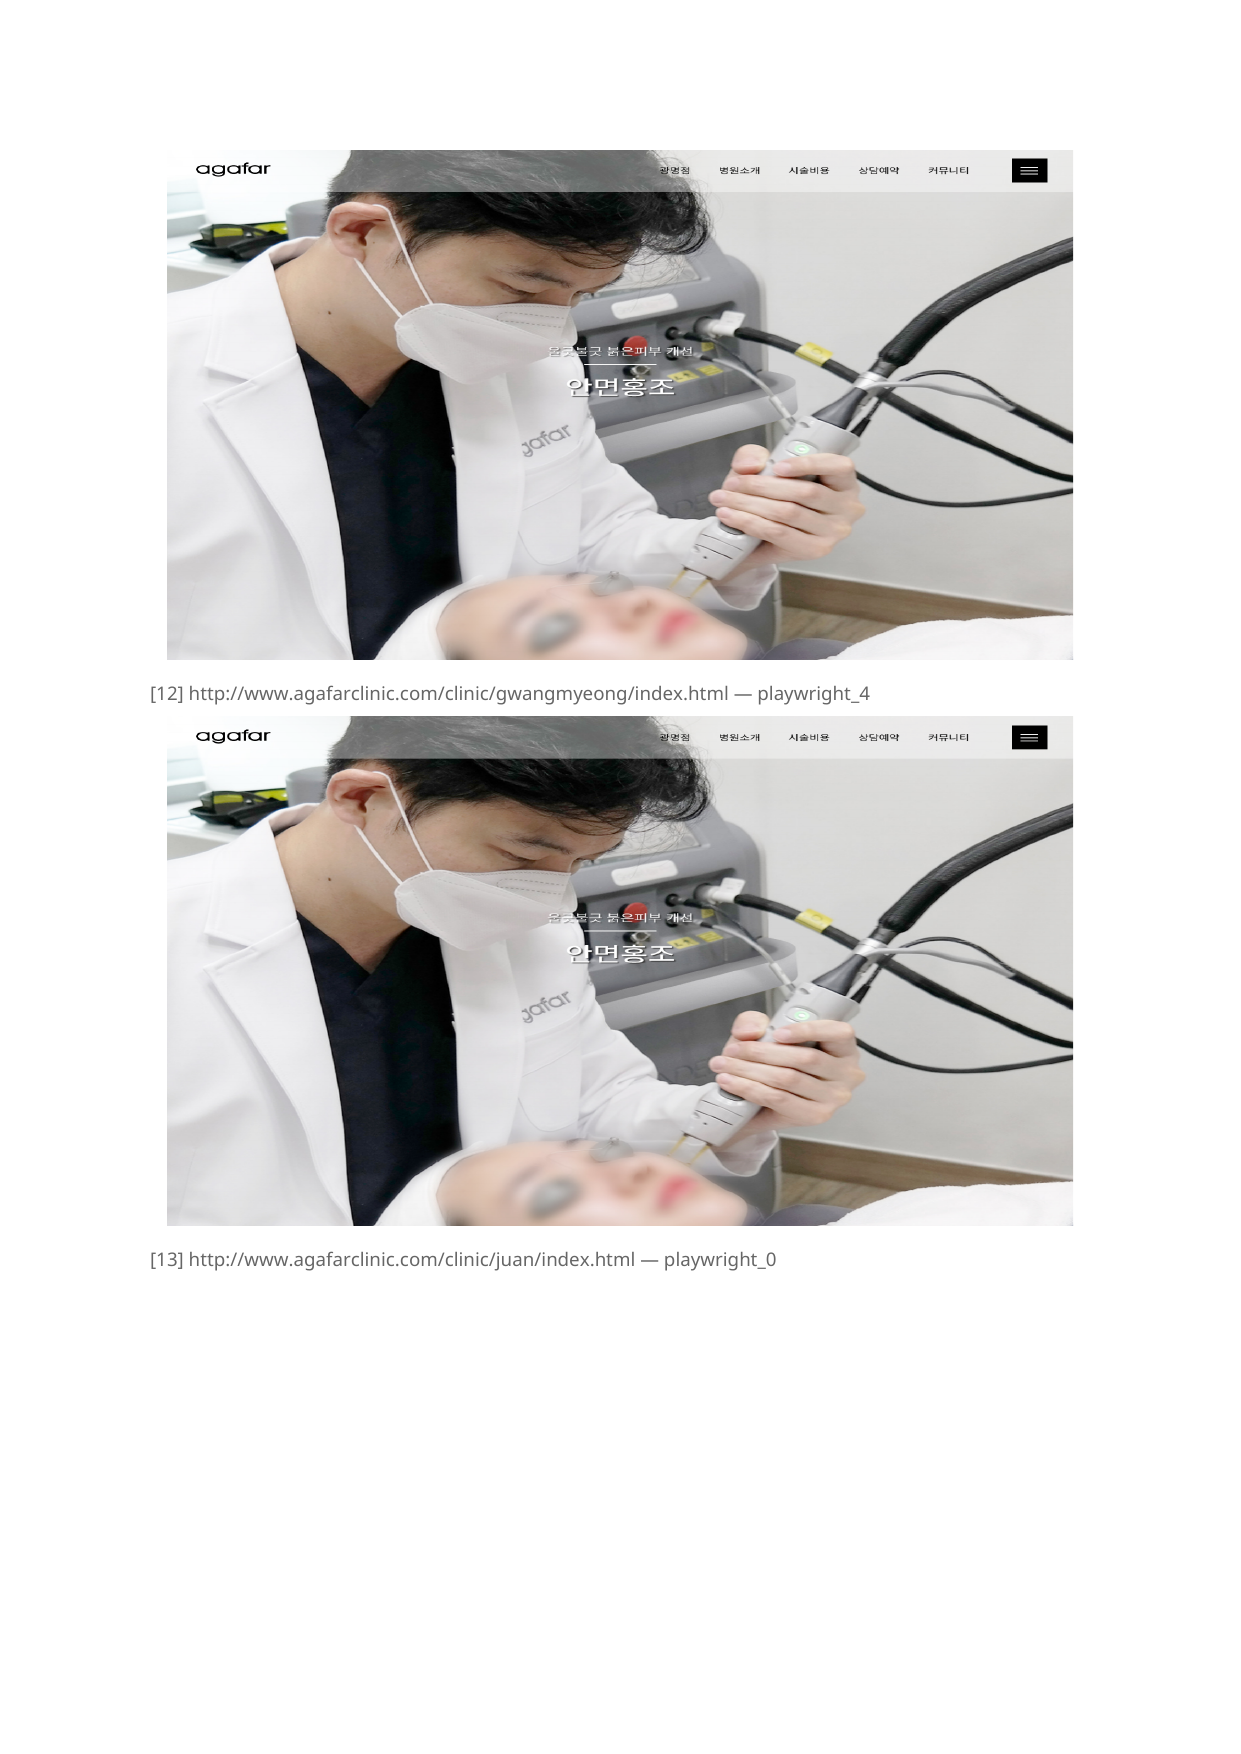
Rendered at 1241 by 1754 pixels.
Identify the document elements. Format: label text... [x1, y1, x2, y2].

text [13] http://www.agafarclinic.com/clinic/juan/index.html — playwright_0 [150, 1246, 1090, 1272]
picture [167, 150, 1074, 660]
picture [167, 716, 1074, 1226]
text [12] http://www.agafarclinic.com/clinic/gwangmyeong/index.html — playwright_4 [150, 680, 1090, 706]
